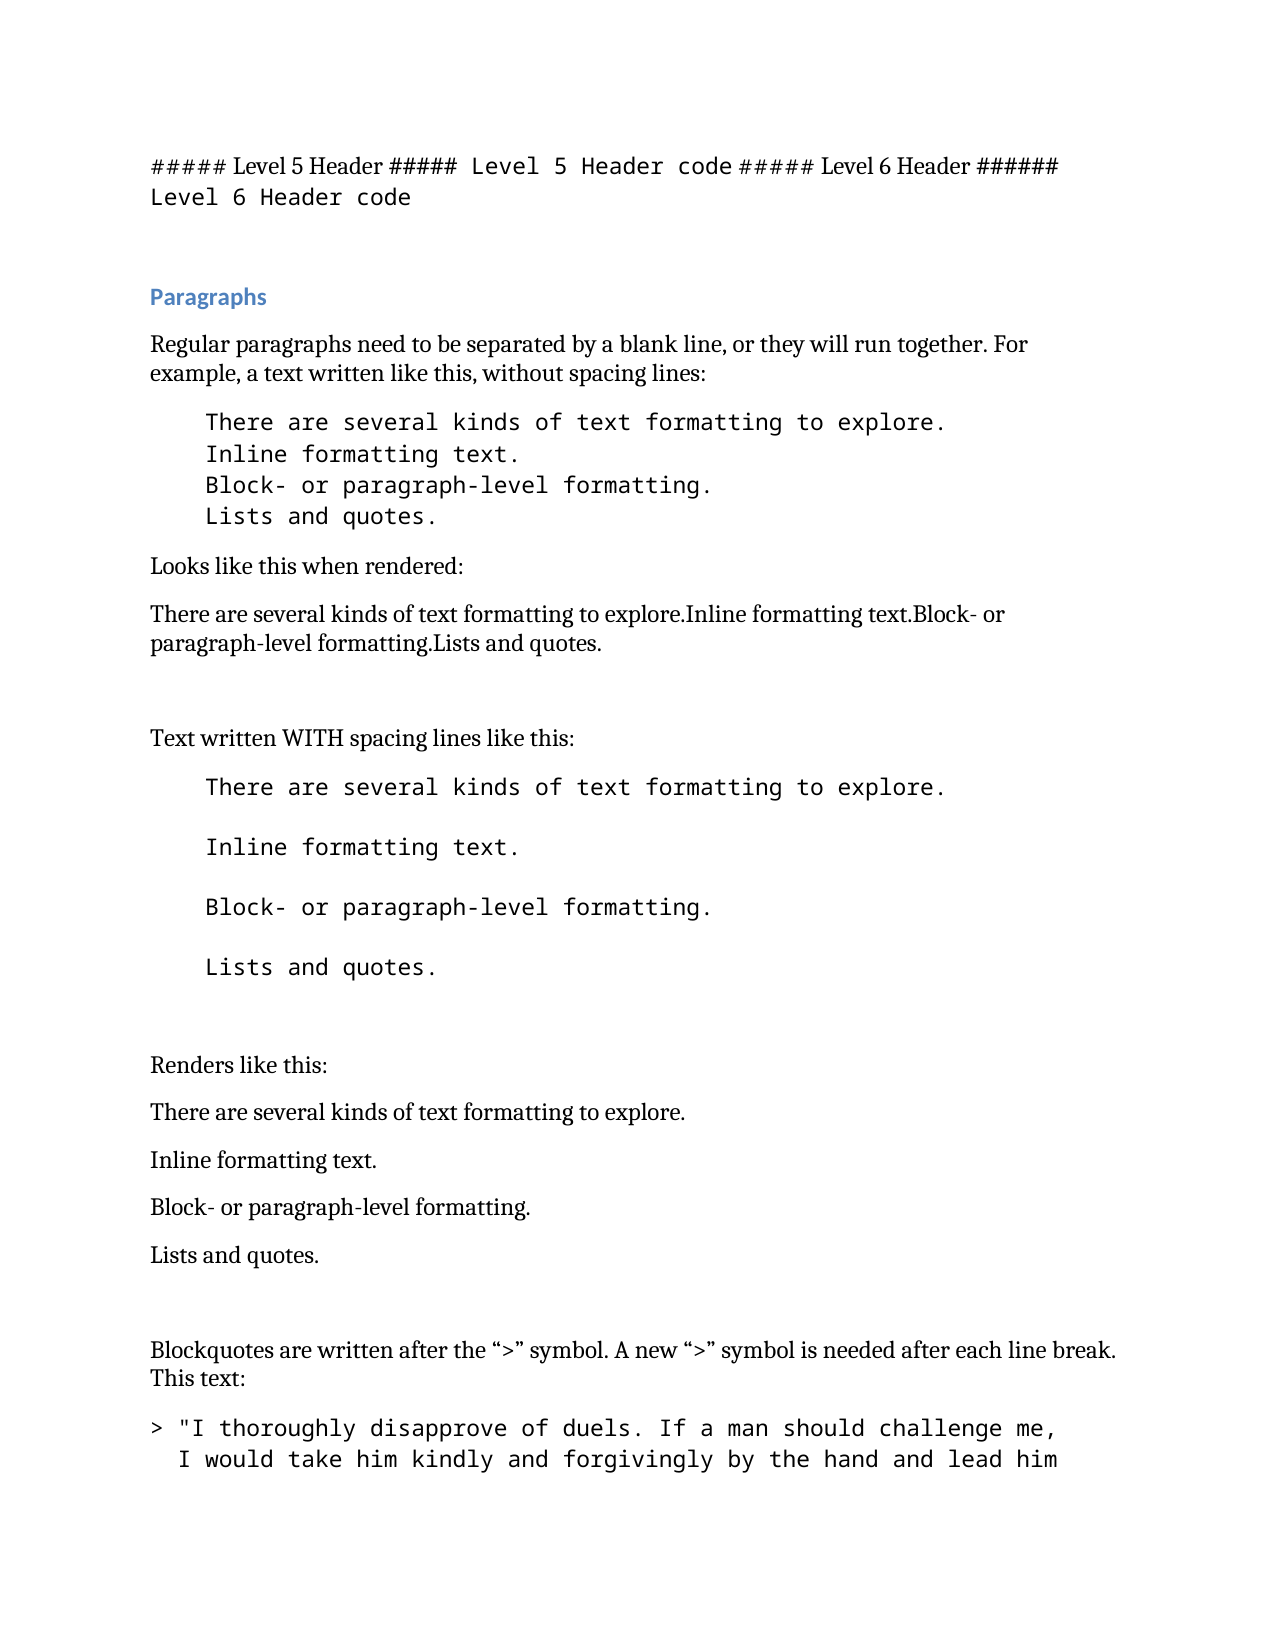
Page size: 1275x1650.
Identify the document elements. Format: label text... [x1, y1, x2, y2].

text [150, 150, 1125, 212]
text There are several kinds of text formatting to explore. [150, 1098, 1125, 1127]
text There are several kinds of text formatting to explore.Inline formatting text.Block- or paragraph-level formatting.Lists and quotes. [150, 600, 1125, 657]
text Blockquotes are written after the “>” symbol. A new “>” symbol is needed after each line break. This text: [150, 1336, 1125, 1393]
subtitle Paragraphs [150, 281, 1125, 311]
text There are several kinds of text formatting to explore. Inline formatting text. Block- or paragraph-level formatting. Lists and quotes. [150, 406, 1125, 531]
text Renders like this: [150, 1051, 1125, 1079]
text Regular paragraphs need to be separated by a blank line, or they will run together. For example, a text written like this, without spacing lines: [150, 330, 1125, 388]
text Block- or paragraph-level formatting. [150, 1193, 1125, 1222]
text Looks like this when rendered: [150, 552, 1125, 581]
text Lists and quotes. [150, 1241, 1125, 1269]
text Inline formatting text. [150, 1146, 1125, 1174]
text Text written WITH spacing lines like this: [150, 723, 1125, 752]
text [150, 1412, 1125, 1474]
text There are several kinds of text formatting to explore. Inline formatting text. Block- or paragraph-level formatting. Lists and quotes. [150, 771, 1125, 982]
